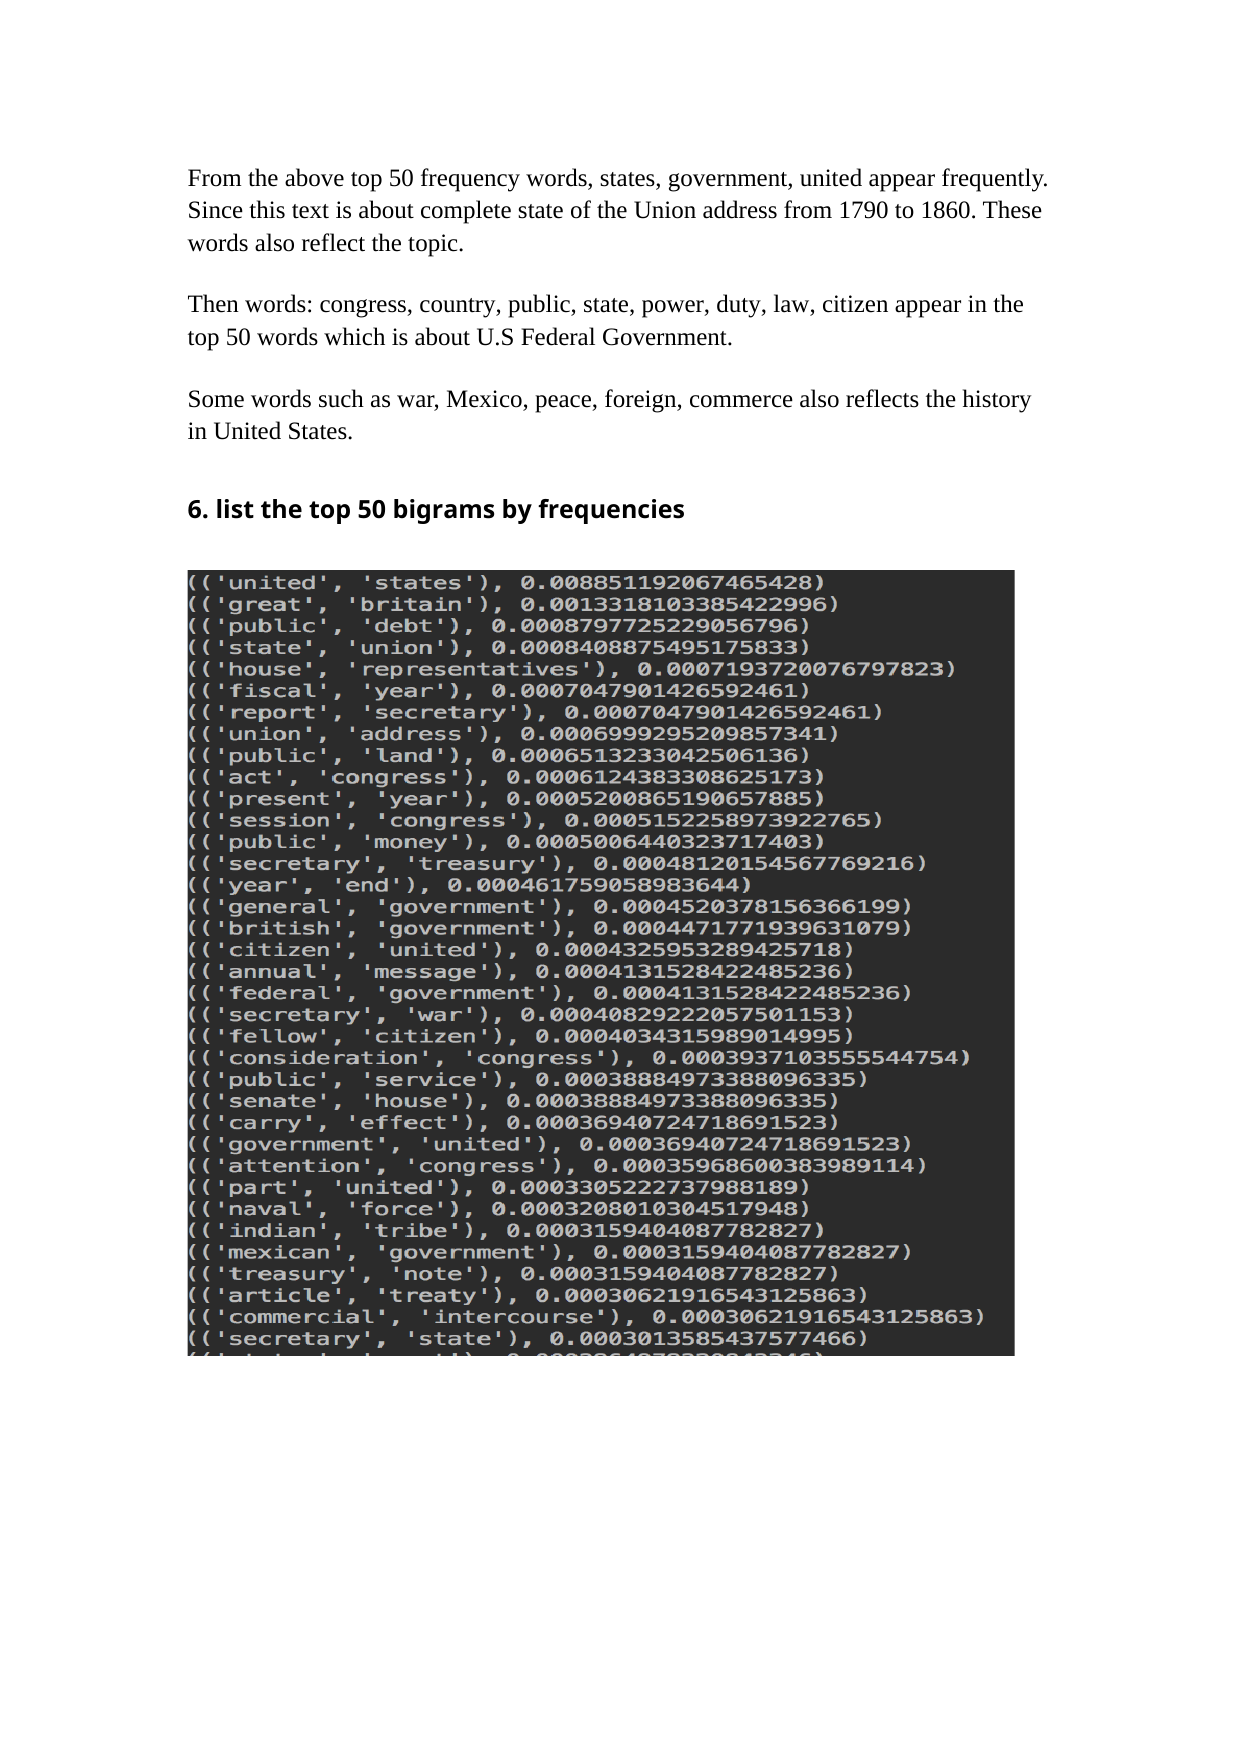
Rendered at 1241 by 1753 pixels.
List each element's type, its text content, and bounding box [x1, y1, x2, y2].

text From the above top 50 frequency words, states, government, united appear frequently. Since this text is about complete state of the Union address from 1790 to 1860. These words also reflect the topic. [187, 161, 1053, 258]
picture [187, 570, 1015, 1356]
text 6. list the top 50 bigrams by frequencies [187, 476, 1053, 541]
text Then words: congress, country, public, state, power, duty, law, citizen appear in the top 50 words which is about U.S Federal Government. [187, 288, 1053, 353]
text Some words such as war, Mexico, peace, foreign, commerce also reflects the history in United States. [187, 382, 1053, 447]
